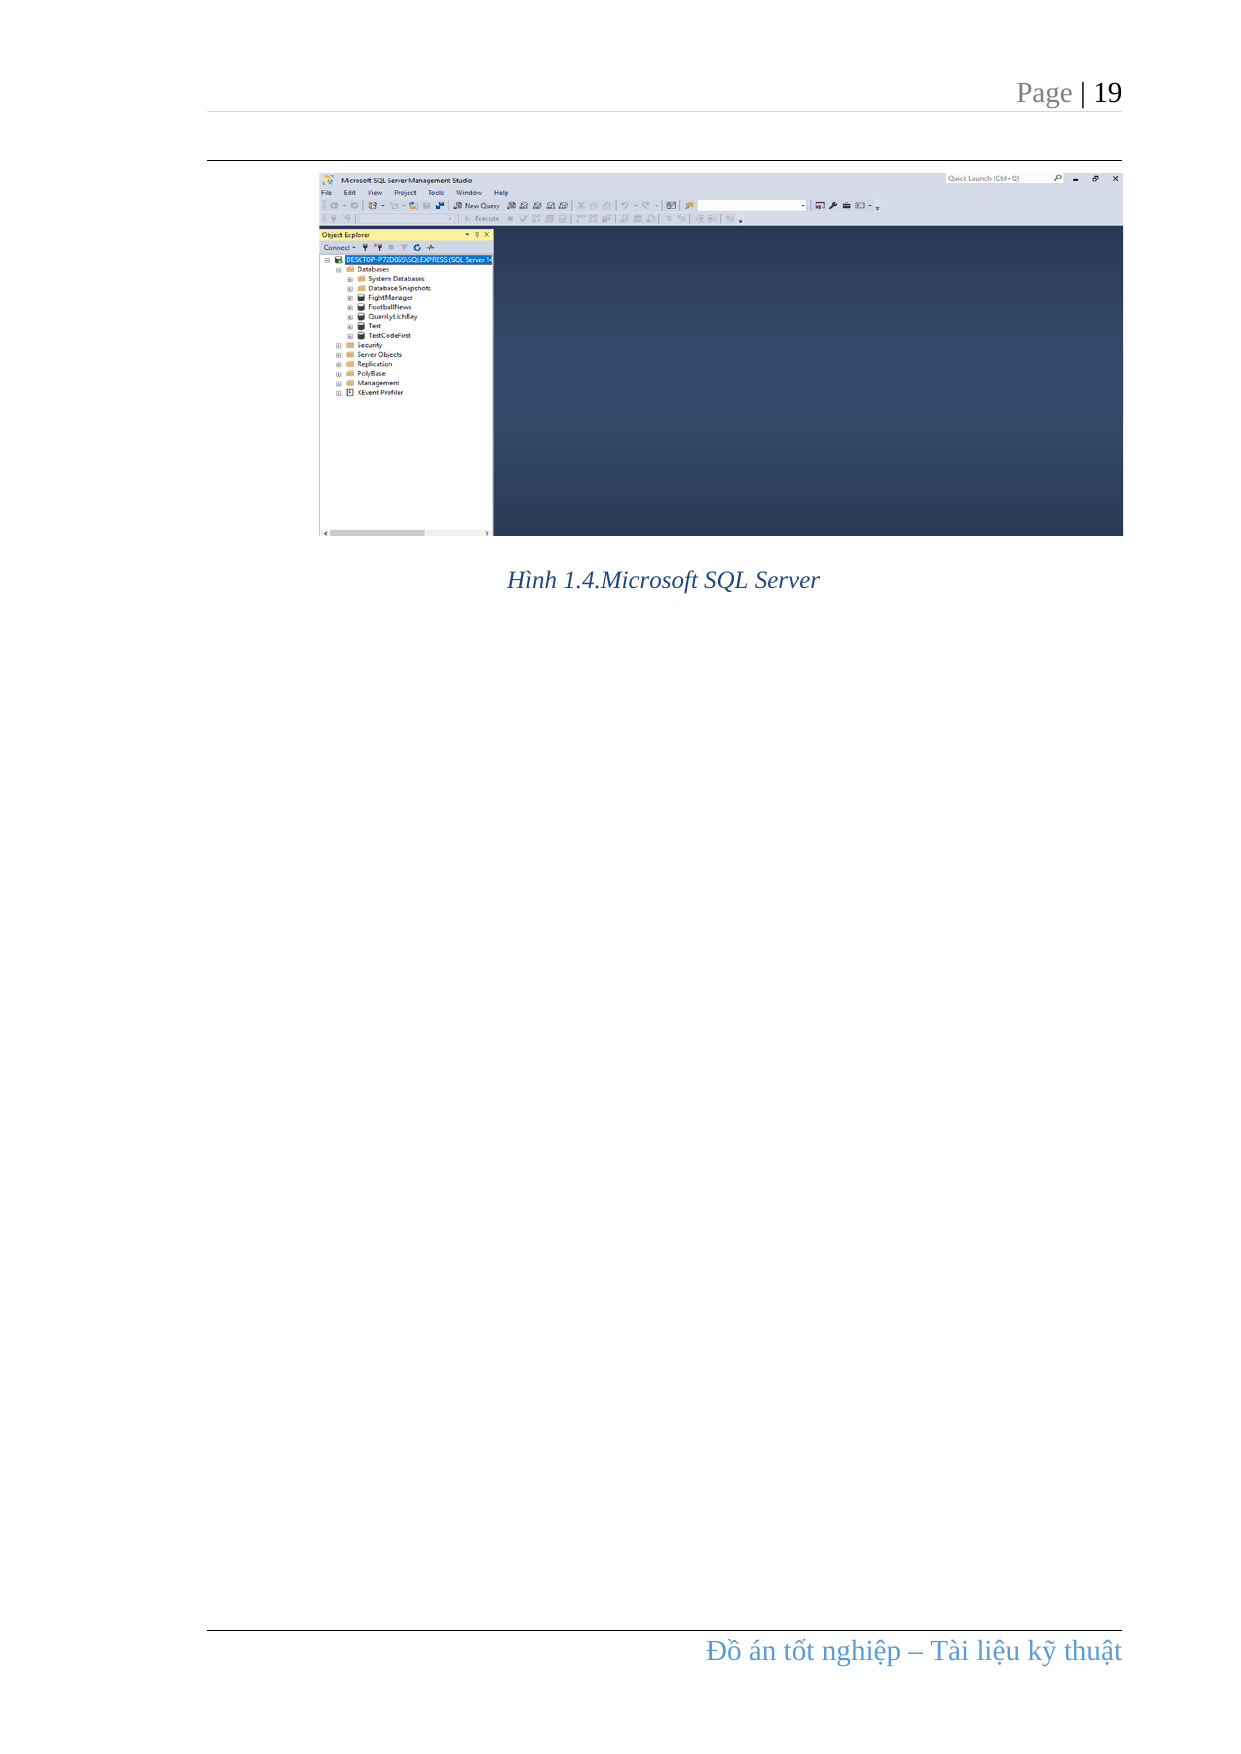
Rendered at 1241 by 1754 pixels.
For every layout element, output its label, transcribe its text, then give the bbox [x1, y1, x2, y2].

picture [319, 173, 1124, 536]
text Hình 1.4.Microsoft SQL Server [207, 565, 1122, 594]
